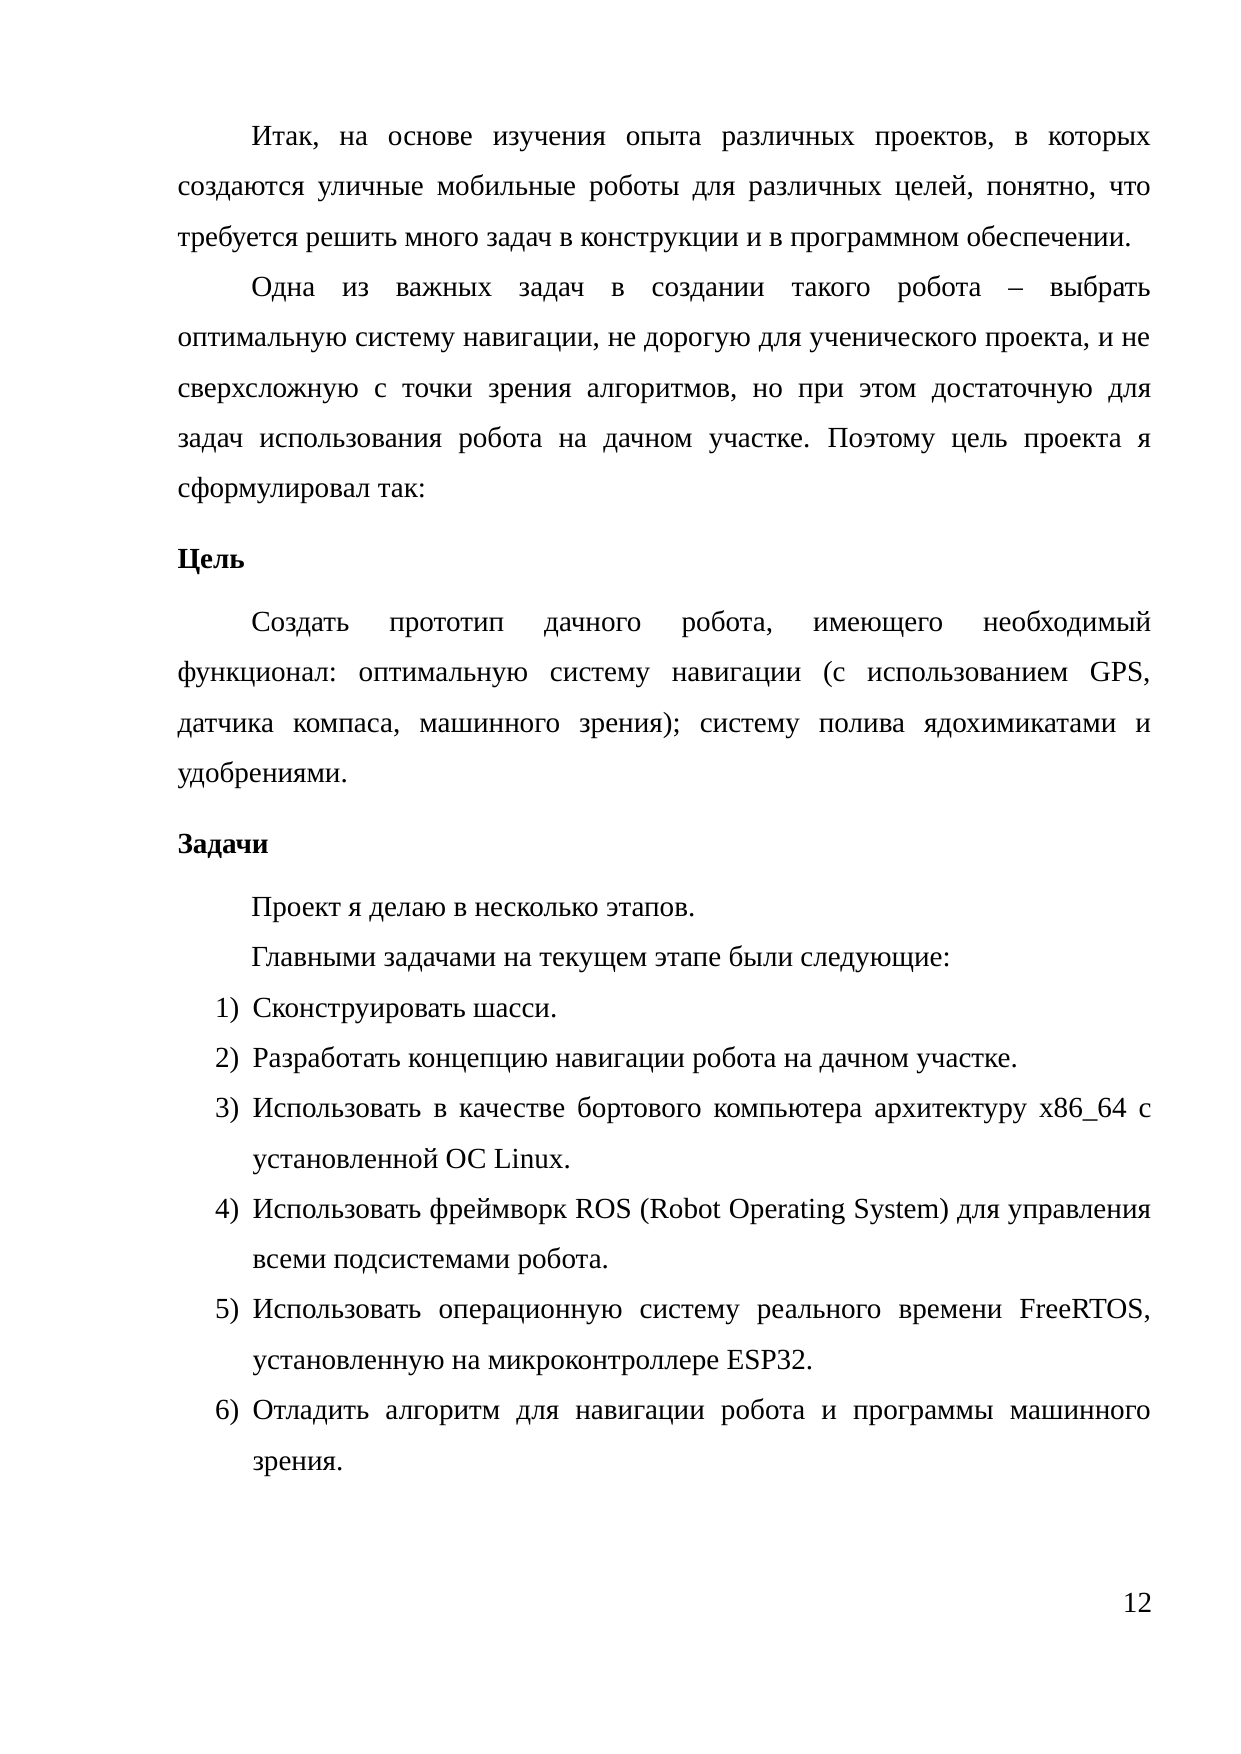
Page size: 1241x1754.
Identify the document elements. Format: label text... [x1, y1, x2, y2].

text Одна из важных задач в создании такого робота – выбрать оптимальную систему навигации, не дорогую для ученического проекта, и не сверхсложную с точки зрения алгоритмов, но при этом достаточную для задач использования робота на дачном участке. Поэтому цель проекта я сформулировал так: [177, 269, 1152, 504]
list Сконструировать шасси. [215, 990, 1152, 1023]
list Использовать фреймворк ROS (Robot Operating System) для управления всеми подсистемами робота. [215, 1191, 1152, 1275]
list Использовать операционную систему реального времени FreeRTOS, установленную на микроконтроллере ESP32. [215, 1292, 1152, 1376]
subtitle Задачи [177, 826, 1152, 860]
text Главными задачами на текущем этапе были следующие: [177, 939, 1152, 973]
list Разработать концепцию навигации робота на дачном участке. [215, 1040, 1152, 1074]
text Итак, на основе изучения опыта различных проектов, в которых создаются уличные мобильные роботы для различных целей, понятно, что требуется решить много задач в конструкции и в программном обеспечении. [177, 118, 1152, 252]
list Отладить алгоритм для навигации робота и программы машинного зрения. [215, 1392, 1152, 1476]
text Проект я делаю в несколько этапов. [177, 889, 1152, 923]
list Использовать в качестве бортового компьютера архитектуру x86_64 с установленной ОС Linux. [215, 1090, 1152, 1174]
text Создать прототип дачного робота, имеющего необходимый функционал: оптимальную систему навигации (с использованием GPS, датчика компаса, машинного зрения); систему полива ядохимикатами и удобрениями. [177, 604, 1152, 789]
subtitle Цель [177, 541, 1152, 575]
